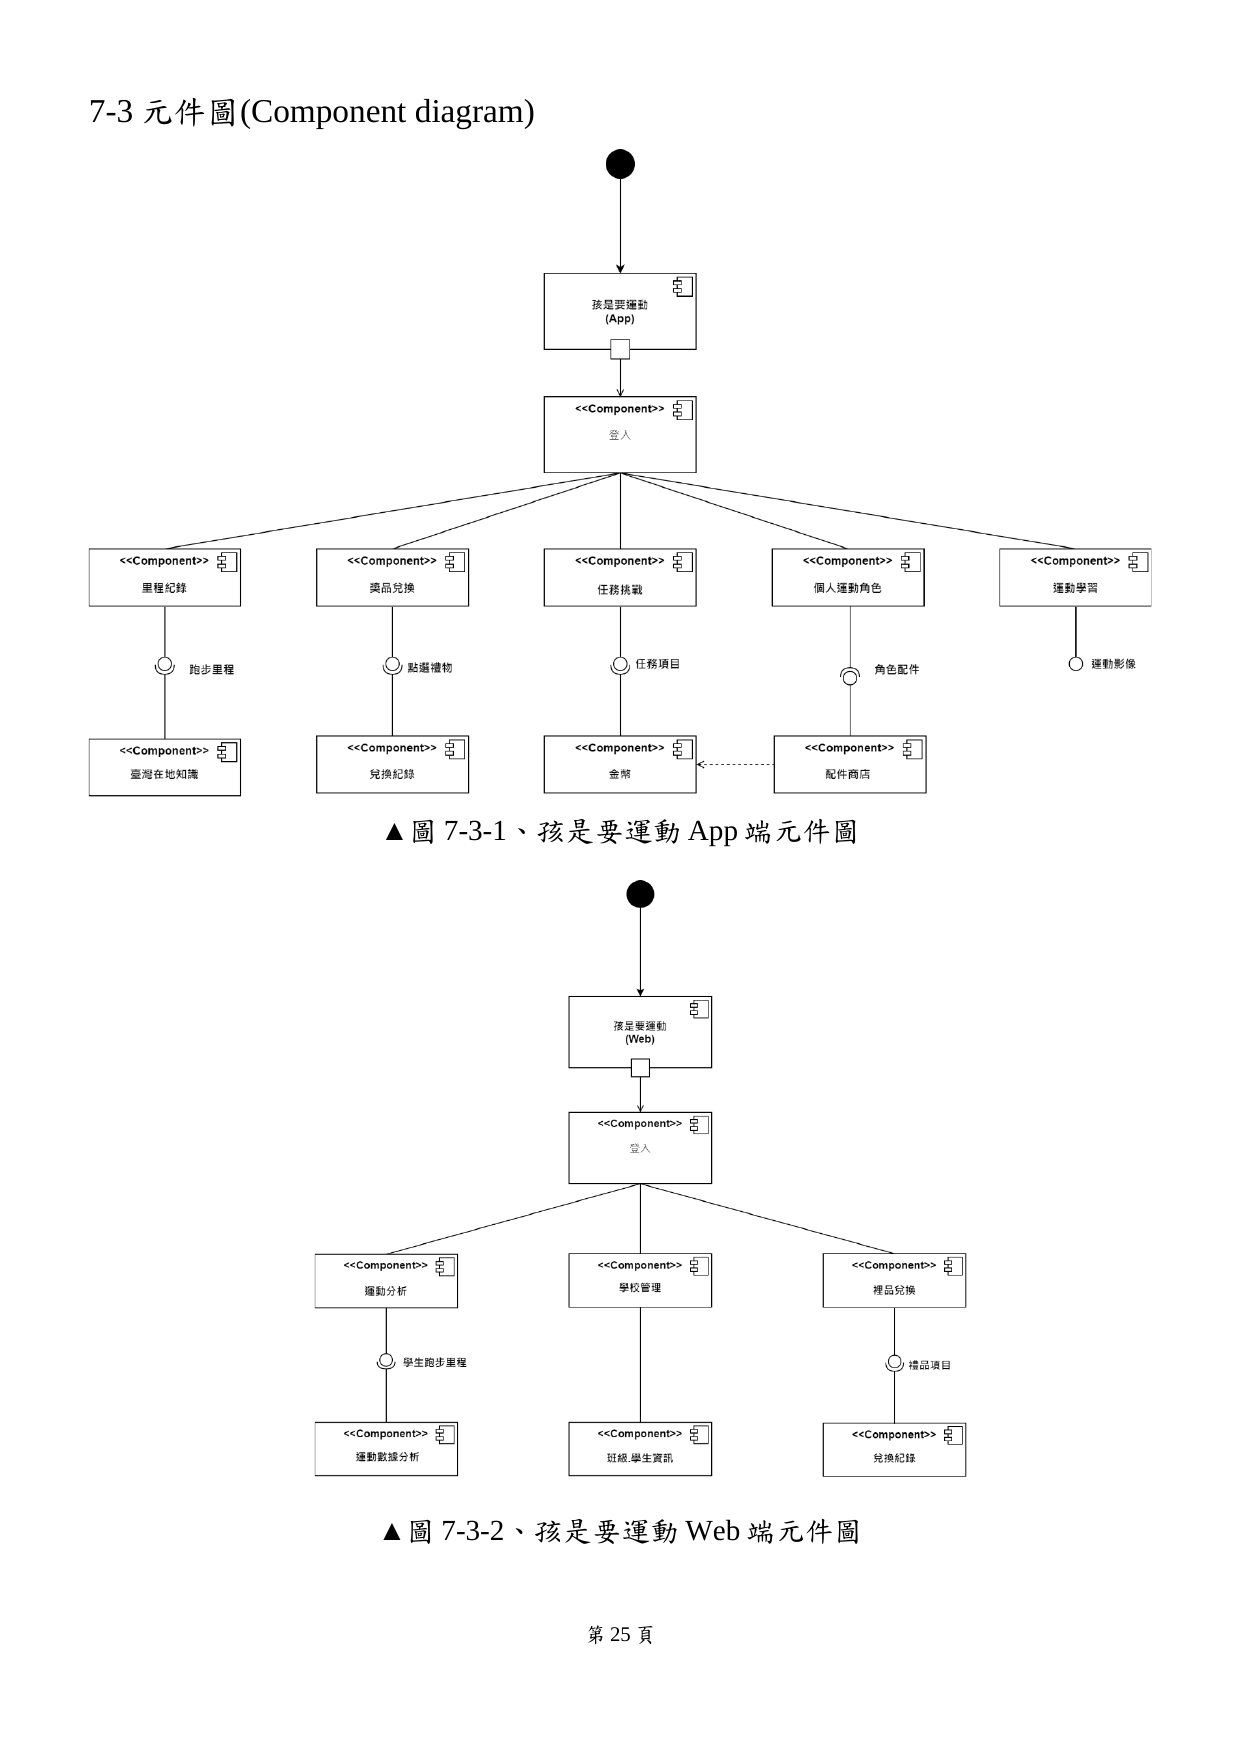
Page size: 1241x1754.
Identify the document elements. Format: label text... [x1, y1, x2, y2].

text ▲圖7-3-1、孩是要運動App端元件圖 [89, 811, 1152, 846]
picture [314, 880, 967, 1477]
picture [88, 149, 1152, 797]
text ▲圖7-3-2、孩是要運動Web端元件圖 [89, 1511, 1152, 1546]
subtitle 7-3元件圖(Component diagram) [89, 89, 1152, 129]
